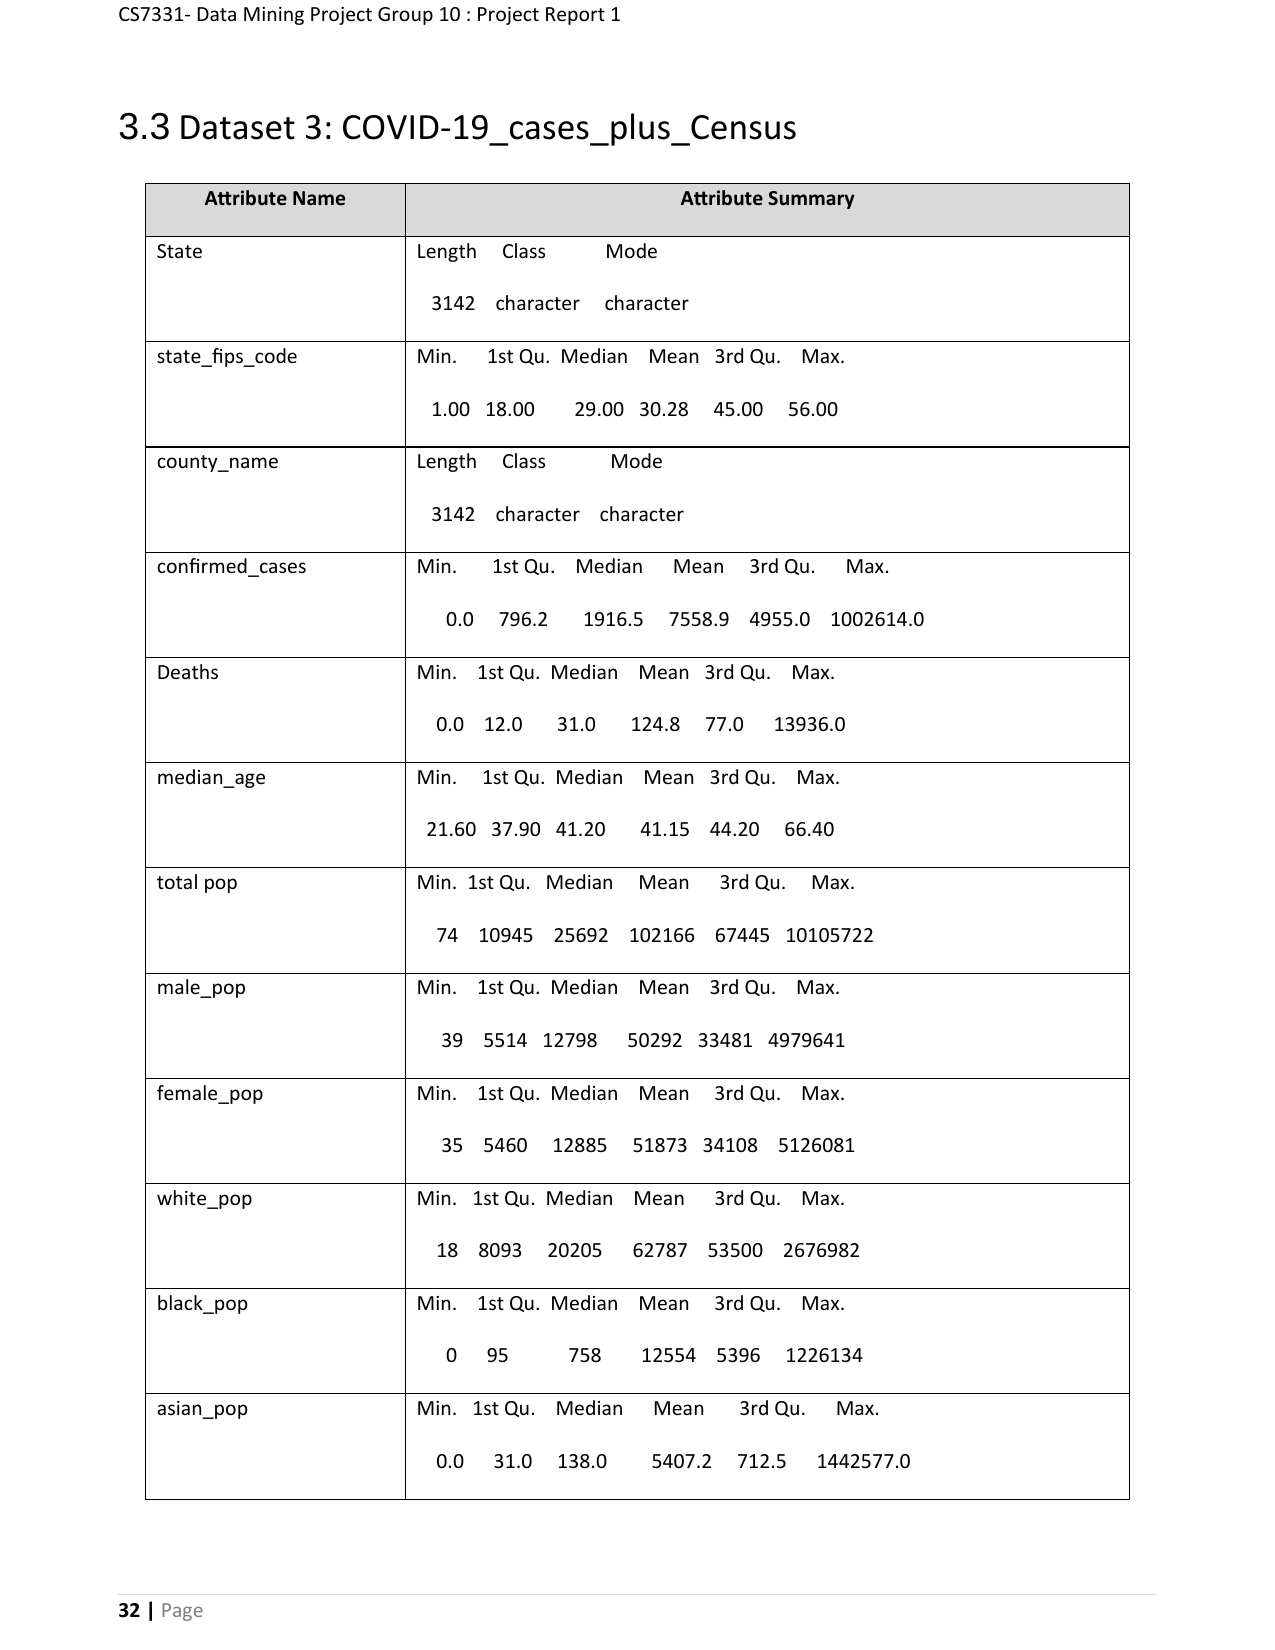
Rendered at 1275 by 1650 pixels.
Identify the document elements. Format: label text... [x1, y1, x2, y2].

table_cell State [146, 237, 405, 341]
table_cell Min. 1st Qu. Median Mean 3rd Qu. Max. 39 5514 12798 50292 33481 4979641 [406, 974, 1129, 1078]
table_cell Min. 1st Qu. Median Mean 3rd Qu. Max. 21.60 37.90 41.20 41.15 44.20 66.40 [406, 763, 1129, 867]
subtitle Dataset 3: COVID-19_cases_plus_Census [118, 103, 1157, 149]
table_cell county_name [146, 448, 405, 552]
table_cell median_age [146, 763, 405, 867]
table_cell confirmed_cases [146, 553, 405, 657]
table_cell state_fips_code [146, 342, 405, 446]
table_cell Min. 1st Qu. Median Mean 3rd Qu. Max. 35 5460 12885 51873 34108 5126081 [406, 1079, 1129, 1183]
table_cell black_pop [146, 1289, 405, 1393]
table_cell Min. 1st Qu. Median Mean 3rd Qu. Max. 0.0 796.2 1916.5 7558.9 4955.0 1002614.0 [406, 553, 1129, 657]
table_cell Min. 1st Qu. Median Mean 3rd Qu. Max. 18 8093 20205 62787 53500 2676982 [406, 1184, 1129, 1288]
table_header Attribute Name [146, 184, 405, 236]
table_cell Min. 1st Qu. Median Mean 3rd Qu. Max. 74 10945 25692 102166 67445 10105722 [406, 868, 1129, 972]
table_cell Min. 1st Qu. Median Mean 3rd Qu. Max. 0.0 31.0 138.0 5407.2 712.5 1442577.0 [406, 1394, 1129, 1498]
table_cell Min. 1st Qu. Median Mean 3rd Qu. Max. 0 95 758 12554 5396 1226134 [406, 1289, 1129, 1393]
table_cell asian_pop [146, 1394, 405, 1498]
table_cell Length Class Mode 3142 character character [406, 448, 1129, 552]
table_cell Min. 1st Qu. Median Mean 3rd Qu. Max. 1.00 18.00 29.00 30.28 45.00 56.00 [406, 342, 1129, 446]
table_cell white_pop [146, 1184, 405, 1288]
table_header Attribute Summary [406, 184, 1129, 236]
table_cell total pop [146, 868, 405, 972]
table_cell female_pop [146, 1079, 405, 1183]
table_cell male_pop [146, 974, 405, 1078]
table_cell Min. 1st Qu. Median Mean 3rd Qu. Max. 0.0 12.0 31.0 124.8 77.0 13936.0 [406, 658, 1129, 762]
table_cell Length Class Mode 3142 character character [406, 237, 1129, 341]
table_cell Deaths [146, 658, 405, 762]
